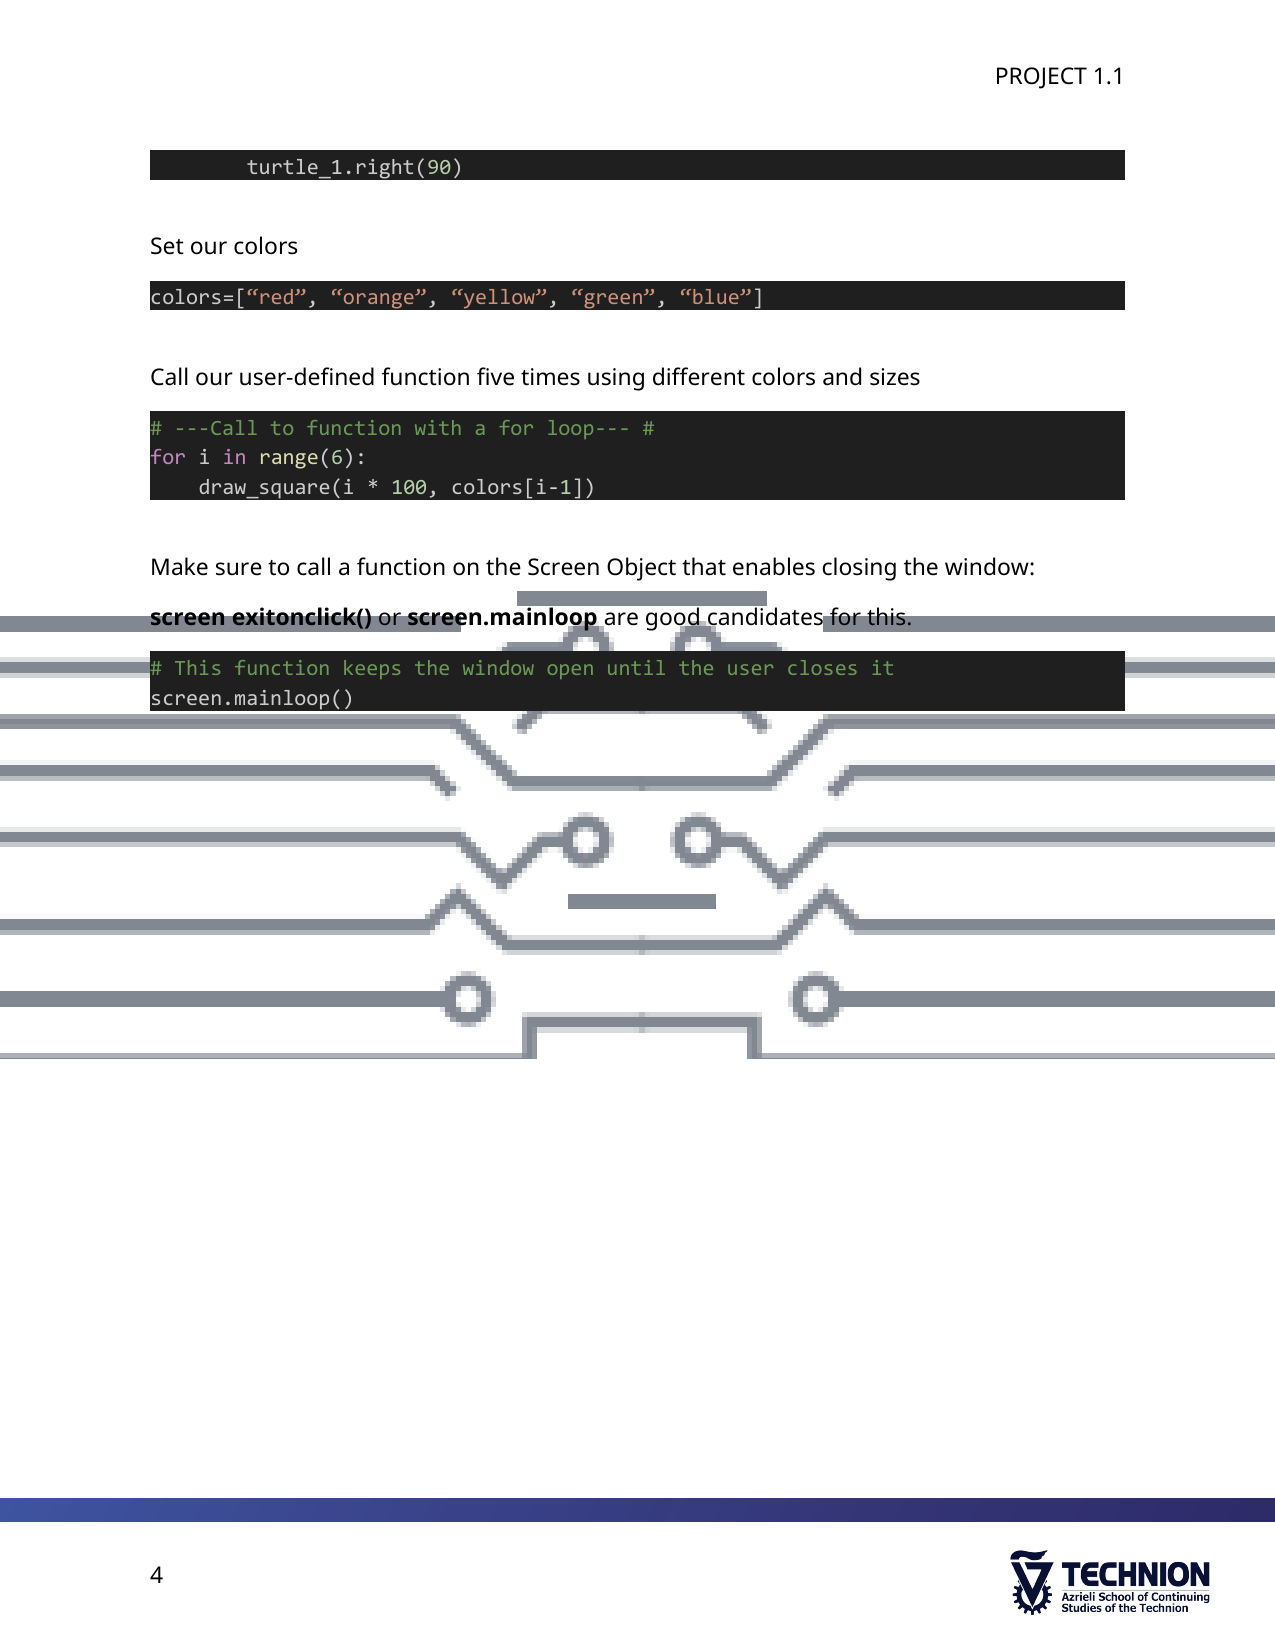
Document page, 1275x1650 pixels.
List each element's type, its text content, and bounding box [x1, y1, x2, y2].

text screen exitonclick() or screen.mainloop are good candidates for this. [150, 601, 1125, 632]
text draw_square(i * 100, colors[i-1]) [150, 470, 1125, 500]
text for i in range(6): [150, 441, 1125, 470]
text Call our user-defined function five times using different colors and sizes [150, 361, 1125, 392]
text Make sure to call a function on the Screen Object that enables closing the window: [150, 551, 1125, 582]
text # ---Call to function with a for loop--- # [150, 411, 1125, 441]
text turtle_1.right(90) [150, 150, 1125, 180]
text # This function keeps the window open until the user closes it [150, 651, 1125, 681]
text Set our colors [150, 230, 1125, 261]
text colors=[“red”, “orange”, “yellow”, “green”, “blue”] [150, 281, 1125, 310]
text screen.mainloop() [150, 681, 1125, 711]
